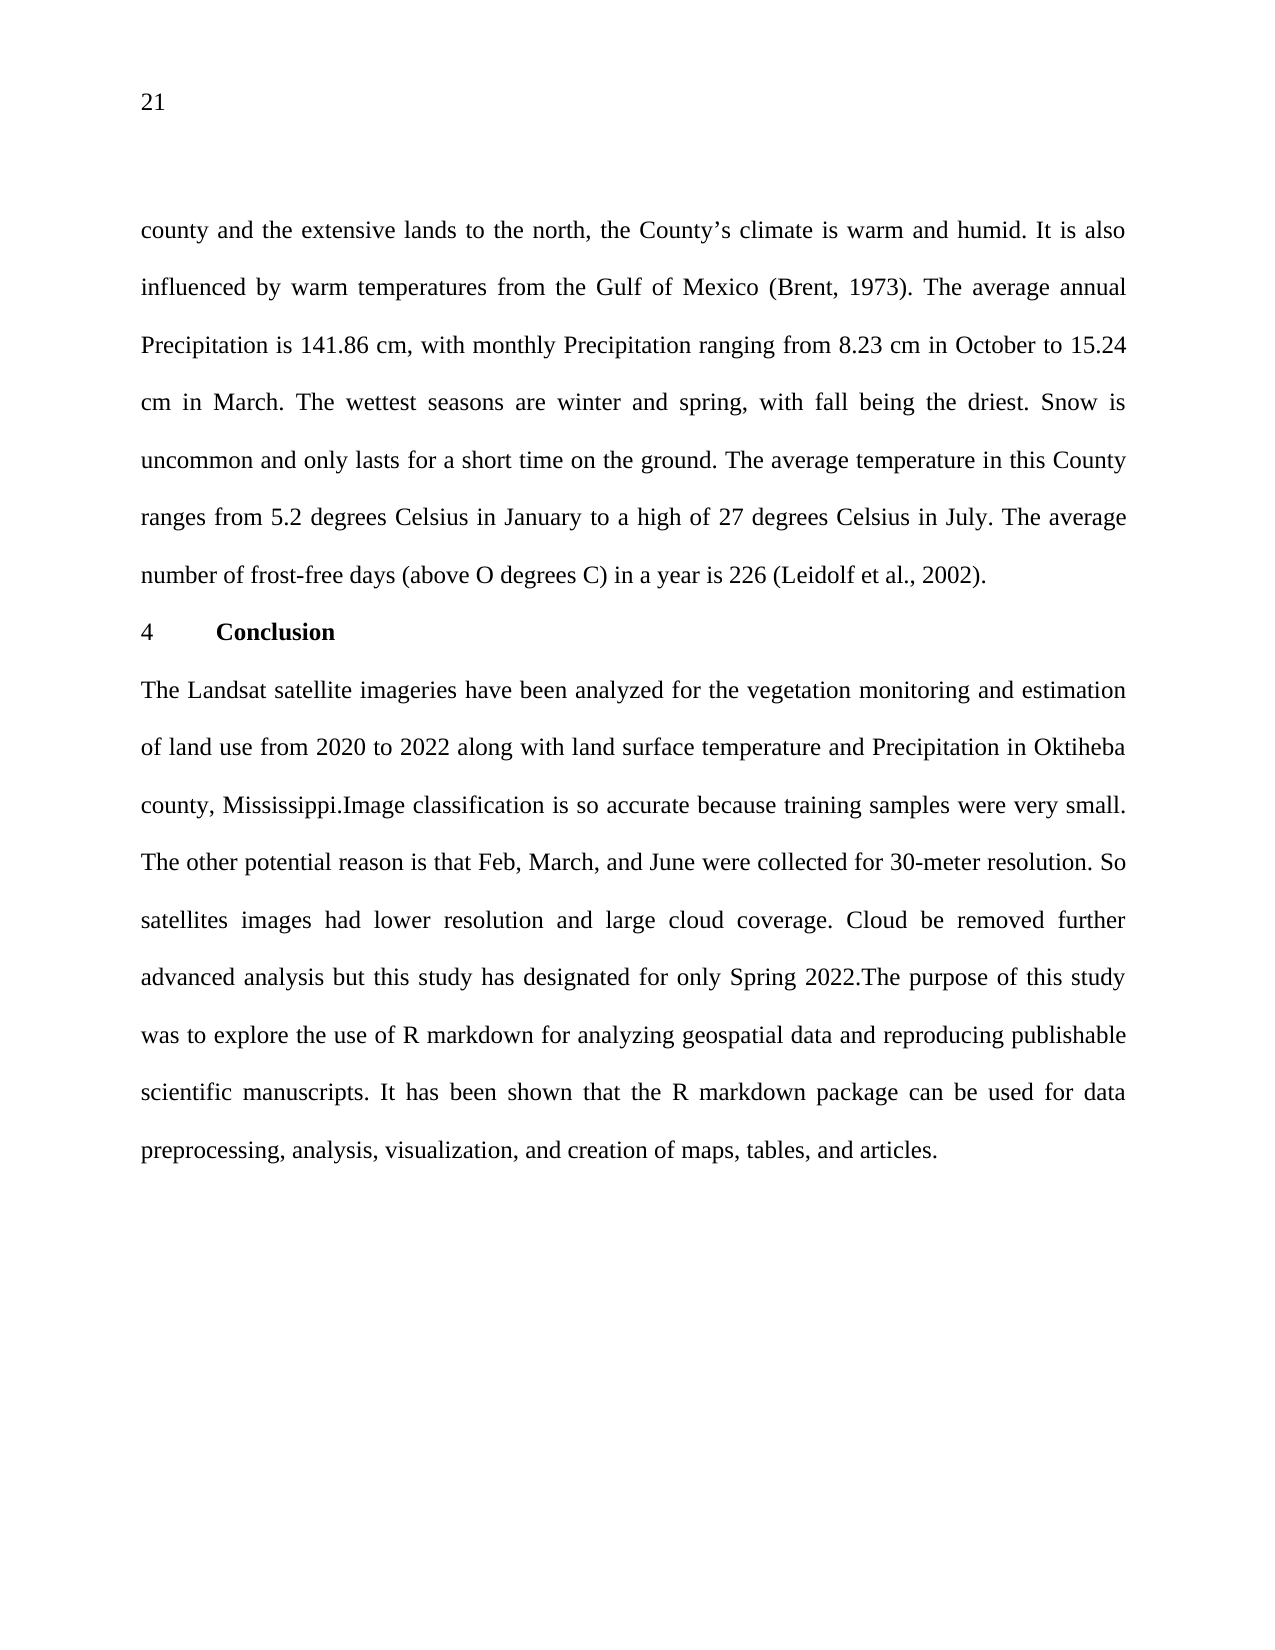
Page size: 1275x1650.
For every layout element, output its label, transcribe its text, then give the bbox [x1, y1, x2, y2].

text The Landsat satellite imageries have been analyzed for the vegetation monitoring and estimation of land use from 2020 to 2022 along with land surface temperature and Precipitation in Oktiheba county, Mississippi.Image classification is so accurate because training samples were very small. The other potential reason is that Feb, March, and June were collected for 30-meter resolution. So satellites images had lower resolution and large cloud coverage. Cloud be removed further advanced analysis but this study has designated for only Spring 2022.The purpose of this study was to explore the use of R markdown for analyzing geospatial data and reproducing publishable scientific manuscripts. It has been shown that the R markdown package can be used for data preprocessing, analysis, visualization, and creation of maps, tables, and articles. [141, 675, 1127, 1164]
text 4 Conclusion [141, 617, 1127, 646]
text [141, 215, 1127, 589]
